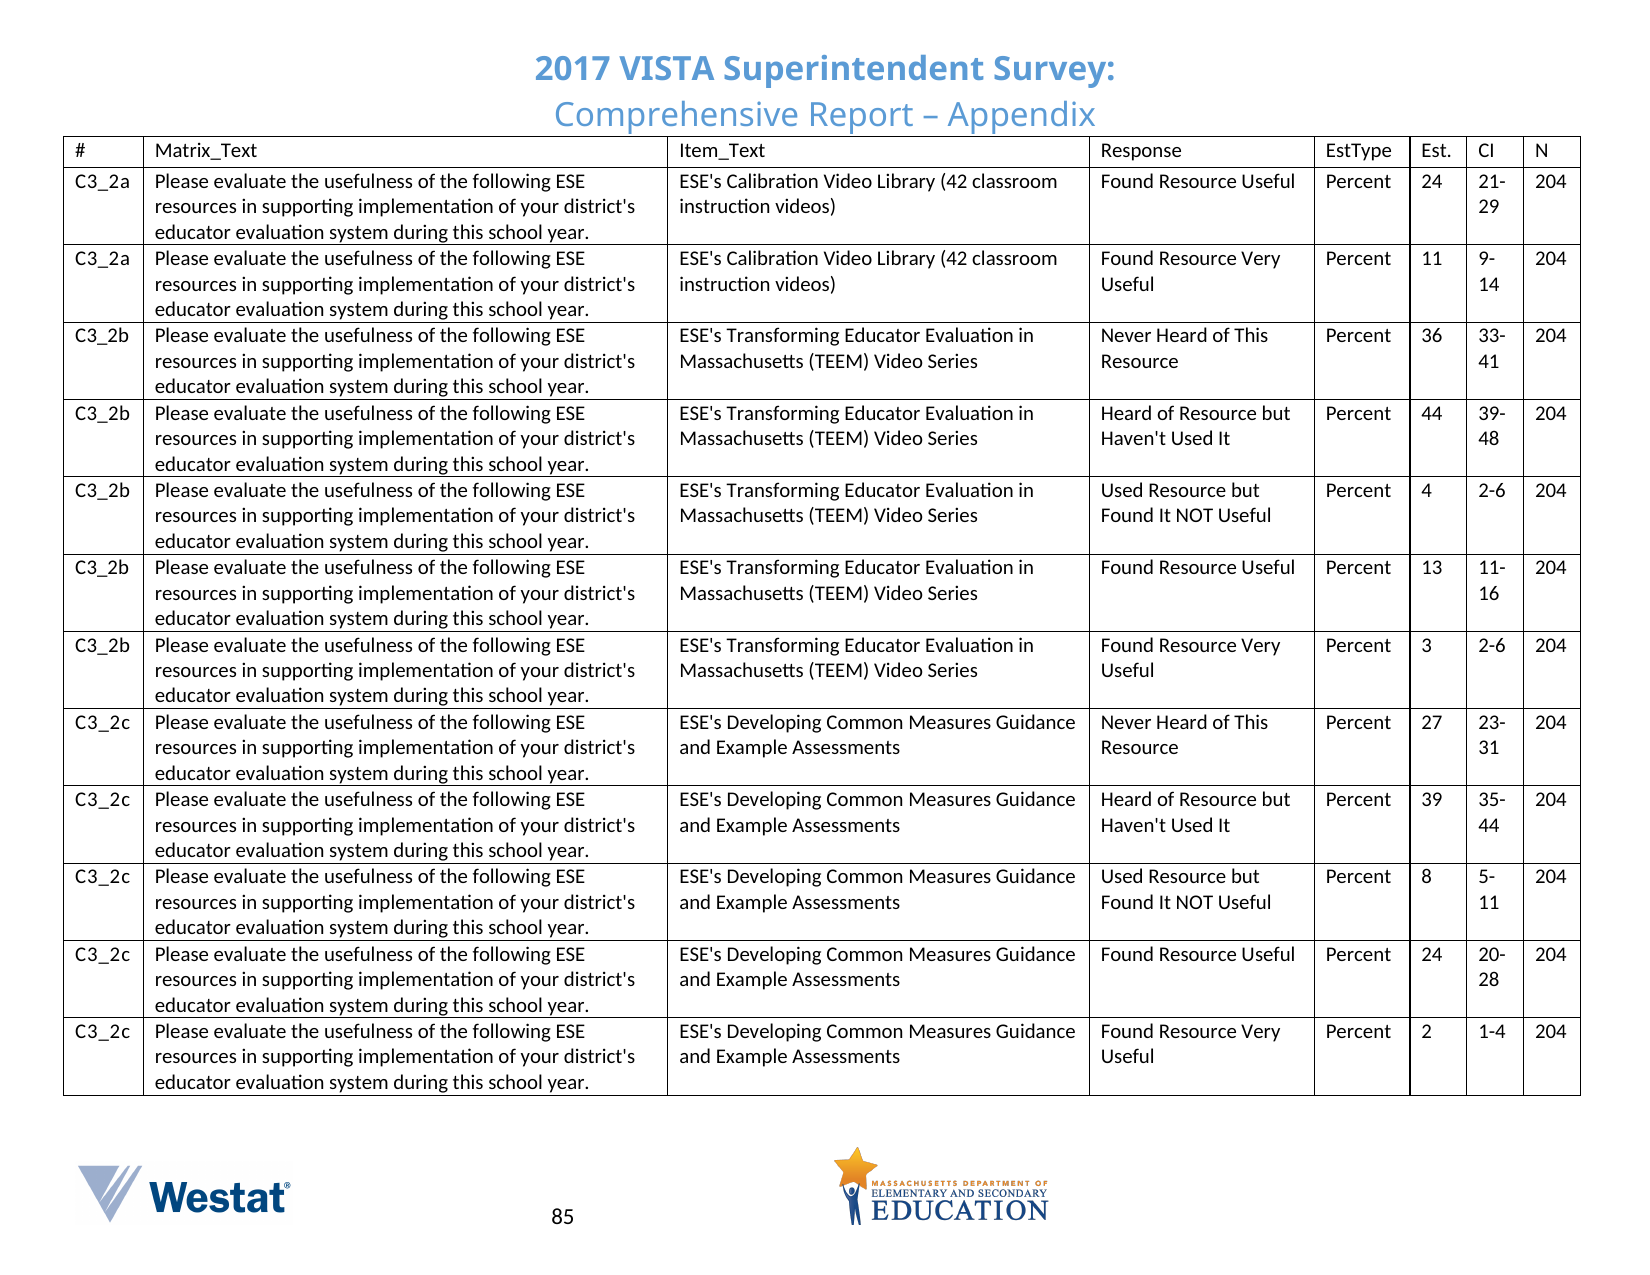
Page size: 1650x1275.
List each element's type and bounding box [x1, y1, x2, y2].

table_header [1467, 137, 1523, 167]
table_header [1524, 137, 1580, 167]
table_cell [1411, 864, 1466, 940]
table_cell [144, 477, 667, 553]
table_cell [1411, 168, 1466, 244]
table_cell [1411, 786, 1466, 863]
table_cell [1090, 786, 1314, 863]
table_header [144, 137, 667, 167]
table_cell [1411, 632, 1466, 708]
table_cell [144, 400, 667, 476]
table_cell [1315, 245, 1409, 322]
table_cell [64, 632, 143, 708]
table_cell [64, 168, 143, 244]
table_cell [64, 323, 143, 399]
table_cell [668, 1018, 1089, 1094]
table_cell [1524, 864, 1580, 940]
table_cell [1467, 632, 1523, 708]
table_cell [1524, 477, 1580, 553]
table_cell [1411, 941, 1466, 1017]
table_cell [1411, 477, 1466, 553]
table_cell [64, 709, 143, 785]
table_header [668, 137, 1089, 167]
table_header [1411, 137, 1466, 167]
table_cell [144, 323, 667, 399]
picture [75, 1161, 293, 1225]
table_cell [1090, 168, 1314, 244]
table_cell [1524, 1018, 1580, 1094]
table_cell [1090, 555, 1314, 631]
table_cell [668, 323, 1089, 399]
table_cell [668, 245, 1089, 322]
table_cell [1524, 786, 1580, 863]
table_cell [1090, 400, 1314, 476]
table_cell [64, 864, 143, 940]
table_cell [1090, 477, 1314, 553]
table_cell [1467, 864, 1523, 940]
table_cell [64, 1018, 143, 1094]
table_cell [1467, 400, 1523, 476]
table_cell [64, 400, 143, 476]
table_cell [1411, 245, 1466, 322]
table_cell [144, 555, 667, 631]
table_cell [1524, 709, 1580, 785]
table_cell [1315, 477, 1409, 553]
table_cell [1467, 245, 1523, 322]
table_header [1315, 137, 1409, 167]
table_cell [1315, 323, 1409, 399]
picture [832, 1140, 1050, 1225]
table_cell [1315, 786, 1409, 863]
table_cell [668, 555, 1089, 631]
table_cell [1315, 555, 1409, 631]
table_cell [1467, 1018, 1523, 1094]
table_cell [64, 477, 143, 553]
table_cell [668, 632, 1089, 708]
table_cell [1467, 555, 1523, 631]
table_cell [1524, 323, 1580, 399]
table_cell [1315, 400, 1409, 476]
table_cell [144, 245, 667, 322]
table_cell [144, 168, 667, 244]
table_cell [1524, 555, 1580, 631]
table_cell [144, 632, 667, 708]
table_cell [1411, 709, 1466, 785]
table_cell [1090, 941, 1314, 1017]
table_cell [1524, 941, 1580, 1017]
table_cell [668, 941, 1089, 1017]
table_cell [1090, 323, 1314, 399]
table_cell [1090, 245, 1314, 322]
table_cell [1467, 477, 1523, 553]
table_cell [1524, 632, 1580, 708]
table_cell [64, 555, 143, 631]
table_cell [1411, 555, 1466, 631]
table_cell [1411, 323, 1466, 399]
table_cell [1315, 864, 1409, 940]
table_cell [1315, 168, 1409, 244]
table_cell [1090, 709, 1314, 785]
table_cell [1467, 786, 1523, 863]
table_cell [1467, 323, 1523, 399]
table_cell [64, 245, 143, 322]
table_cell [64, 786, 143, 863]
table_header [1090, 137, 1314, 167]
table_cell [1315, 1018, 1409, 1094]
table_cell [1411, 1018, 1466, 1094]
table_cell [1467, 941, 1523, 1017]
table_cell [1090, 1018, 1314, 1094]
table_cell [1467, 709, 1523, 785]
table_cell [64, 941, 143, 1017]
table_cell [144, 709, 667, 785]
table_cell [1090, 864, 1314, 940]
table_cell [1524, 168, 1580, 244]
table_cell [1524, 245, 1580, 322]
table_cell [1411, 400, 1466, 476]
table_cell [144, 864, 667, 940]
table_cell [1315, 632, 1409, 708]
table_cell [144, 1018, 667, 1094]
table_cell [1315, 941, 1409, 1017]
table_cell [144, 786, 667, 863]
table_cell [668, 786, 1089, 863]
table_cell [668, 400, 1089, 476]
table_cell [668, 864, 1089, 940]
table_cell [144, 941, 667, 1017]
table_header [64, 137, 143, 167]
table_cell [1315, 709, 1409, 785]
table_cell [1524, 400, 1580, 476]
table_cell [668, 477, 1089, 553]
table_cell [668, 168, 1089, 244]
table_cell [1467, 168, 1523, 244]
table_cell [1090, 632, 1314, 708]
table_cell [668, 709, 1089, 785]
